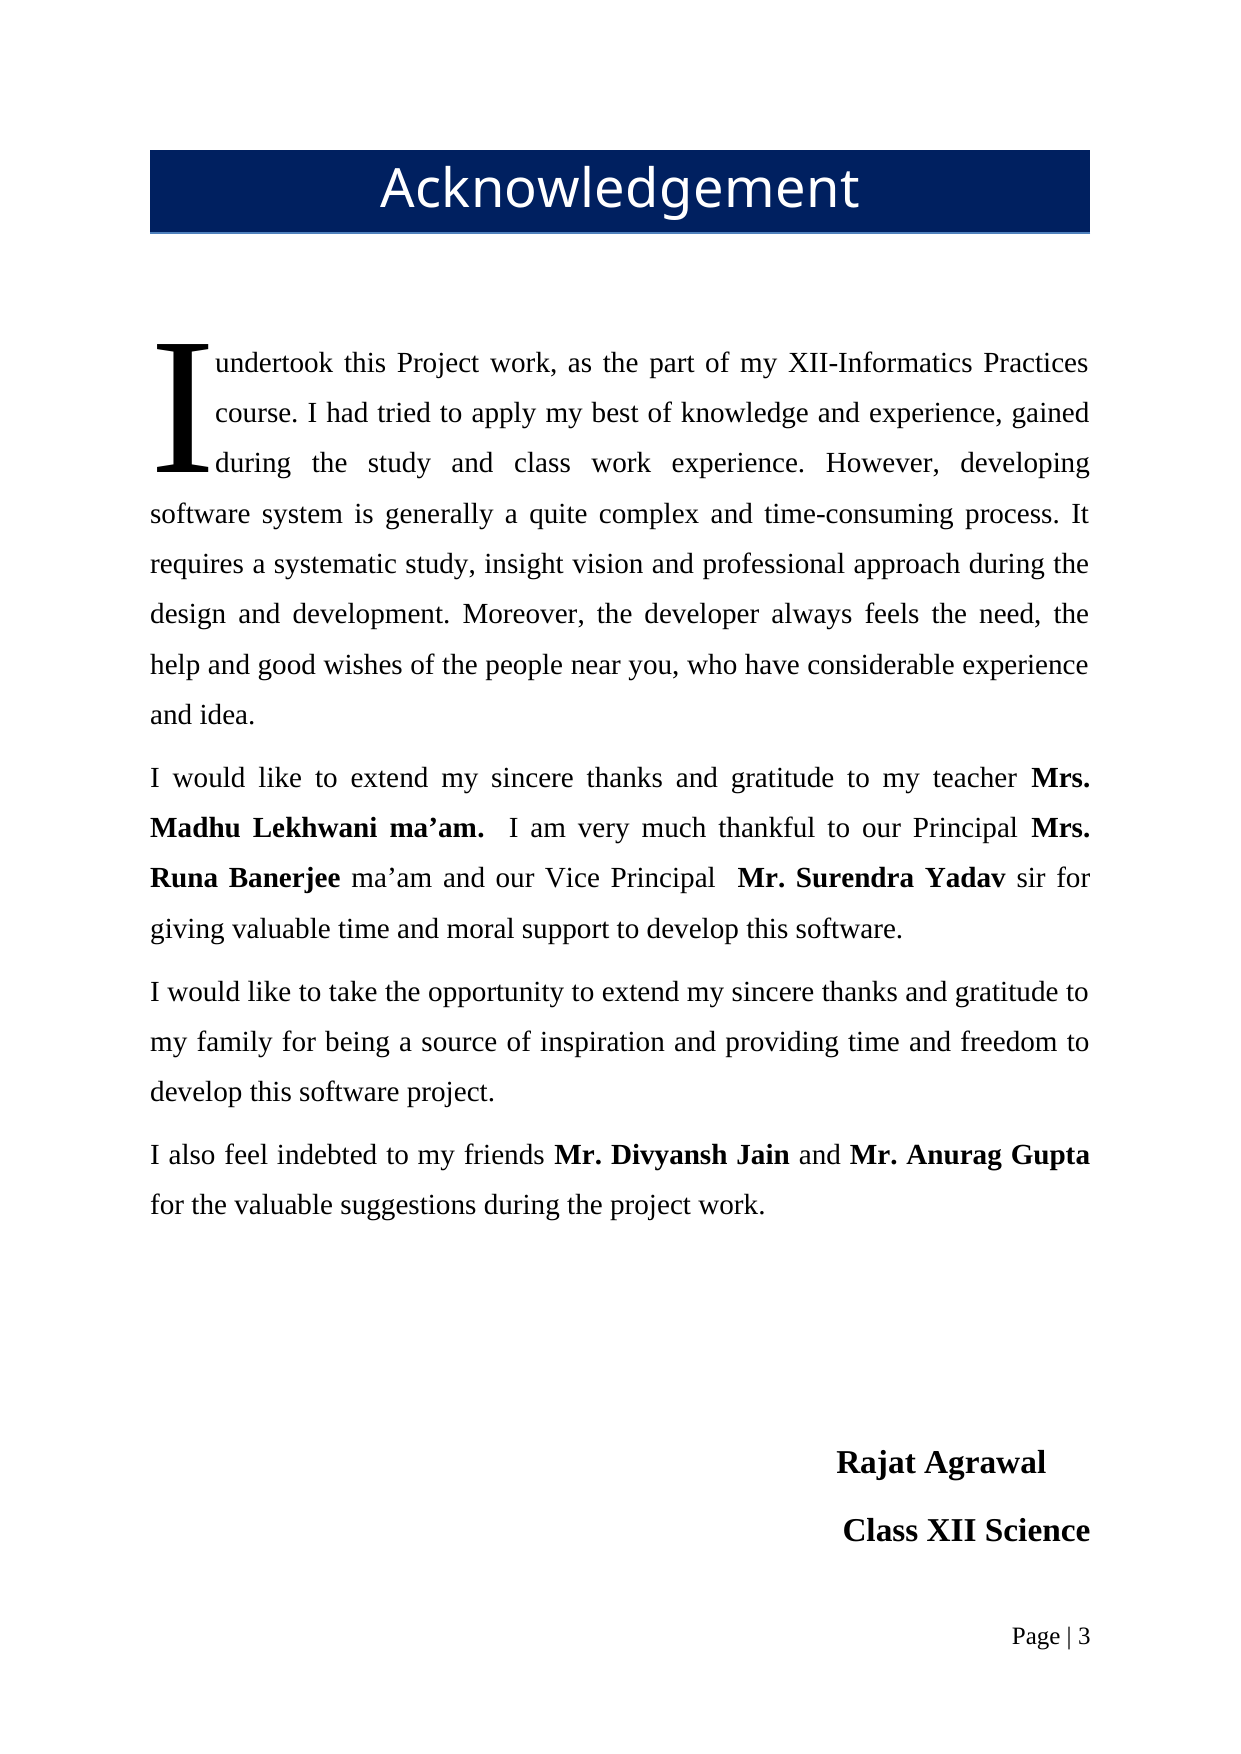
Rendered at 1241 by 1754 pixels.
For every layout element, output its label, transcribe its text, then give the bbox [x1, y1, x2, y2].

text I would like to extend my sincere thanks and gratitude to my teacher Mrs. Madhu Lekhwani ma’am. I am very much thankful to our Principal Mrs. Runa Banerjee ma’am and our Vice Principal Mr. Surendra Yadav sir for giving valuable time and moral support to develop this software. [150, 760, 1090, 944]
text undertook this Project work, as the part of my XII-Informatics Practices course. I had tried to apply my best of knowledge and experience, gained during the study and class work experience. However, developing software system is generally a quite complex and time-consuming process. It requires a systematic study, insight vision and professional approach during the design and development. Moreover, the developer always feels the need, the help and good wishes of the people near you, who have considerable experience and idea. [150, 345, 1090, 731]
title Acknowledgement [150, 150, 1090, 232]
text I also feel indebted to my friends Mr. Divyansh Jain and Mr. Anurag Gupta for the valuable suggestions during the project work. [150, 1137, 1090, 1221]
text Rajat Agrawal [150, 1442, 1090, 1481]
text Class XII Science [150, 1510, 1090, 1548]
text I would like to take the opportunity to extend my sincere thanks and gratitude to my family for being a source of inspiration and providing time and freedom to develop this software project. [150, 974, 1090, 1108]
